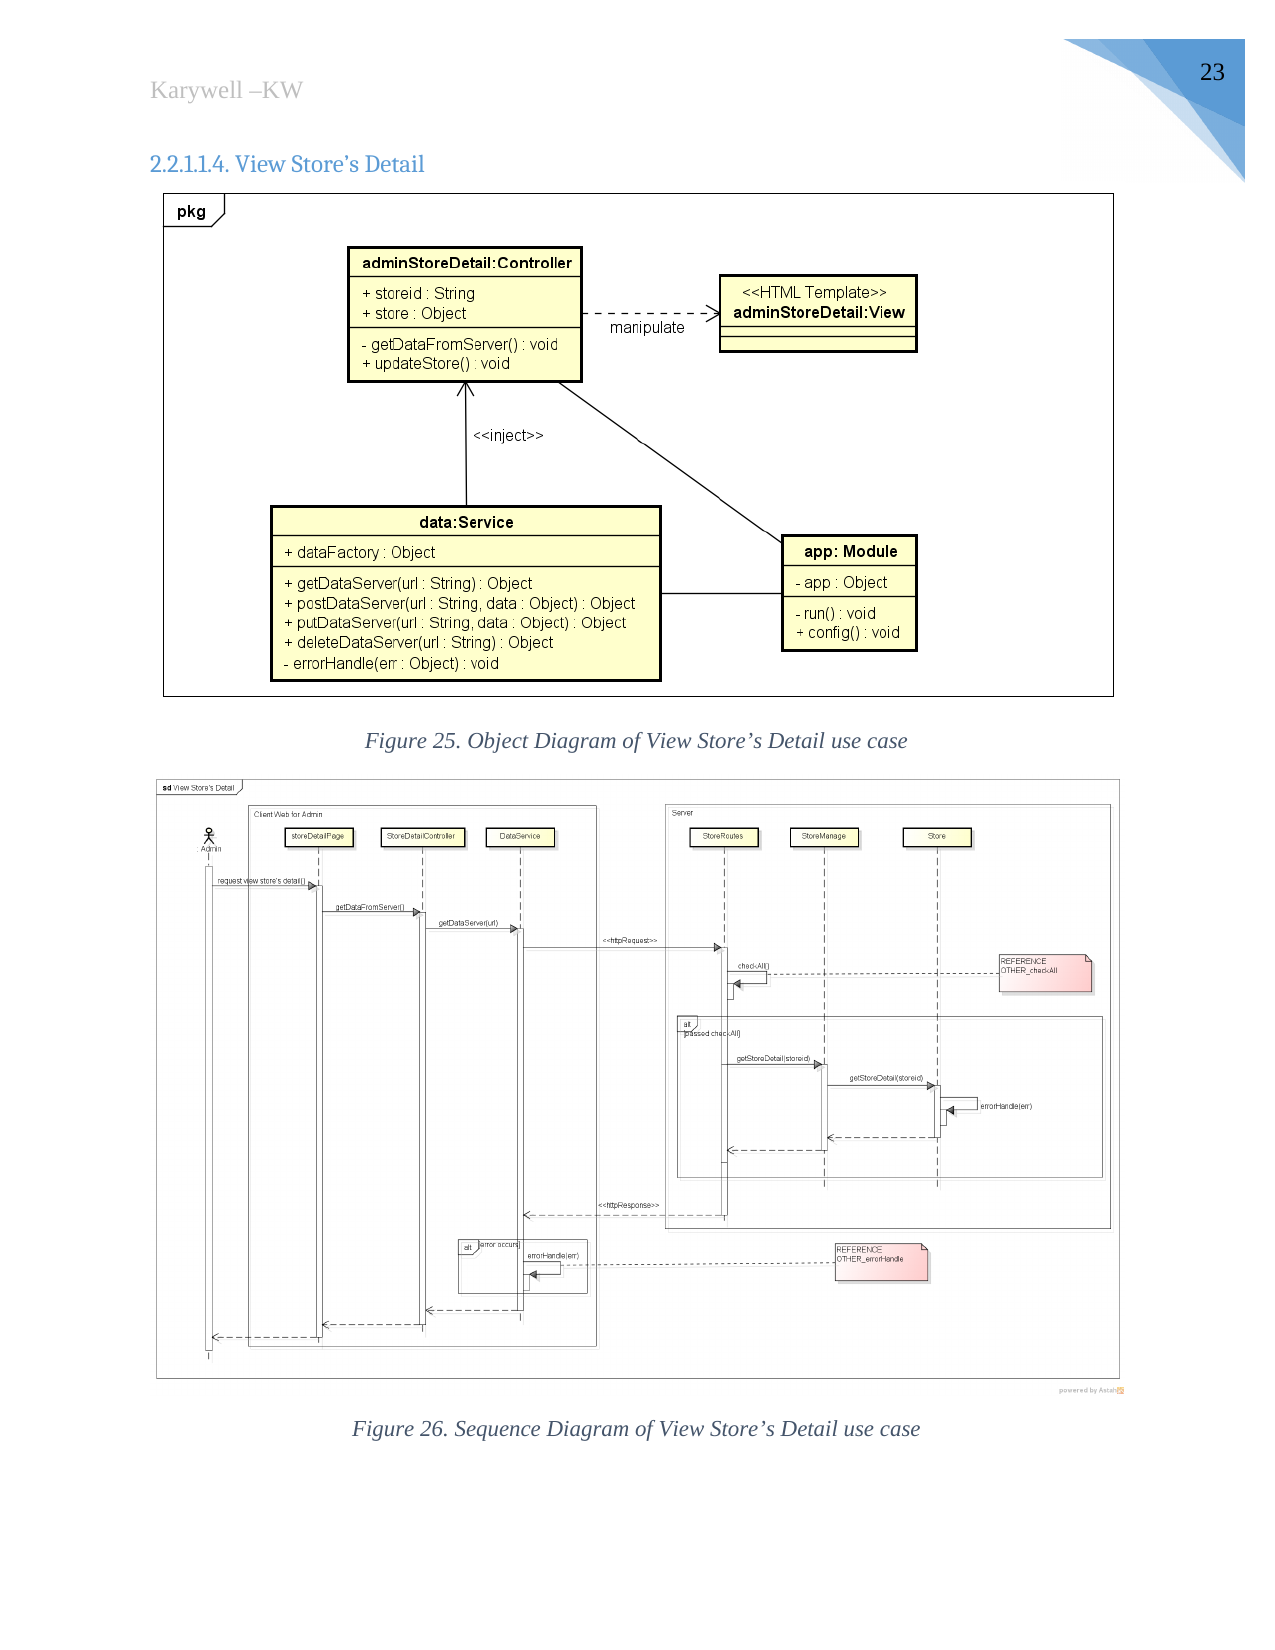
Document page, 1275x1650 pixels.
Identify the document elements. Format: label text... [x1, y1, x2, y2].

subtitle 2.2.1.1.4. View Store’s Detail [150, 150, 1125, 179]
picture [150, 39, 1245, 708]
text Figure 25. Object Diagram of View Store’s Detail use case [150, 727, 1125, 753]
text Figure 26. Sequence Diagram of View Store’s Detail use case [150, 1415, 1125, 1441]
picture [150, 774, 1125, 1396]
